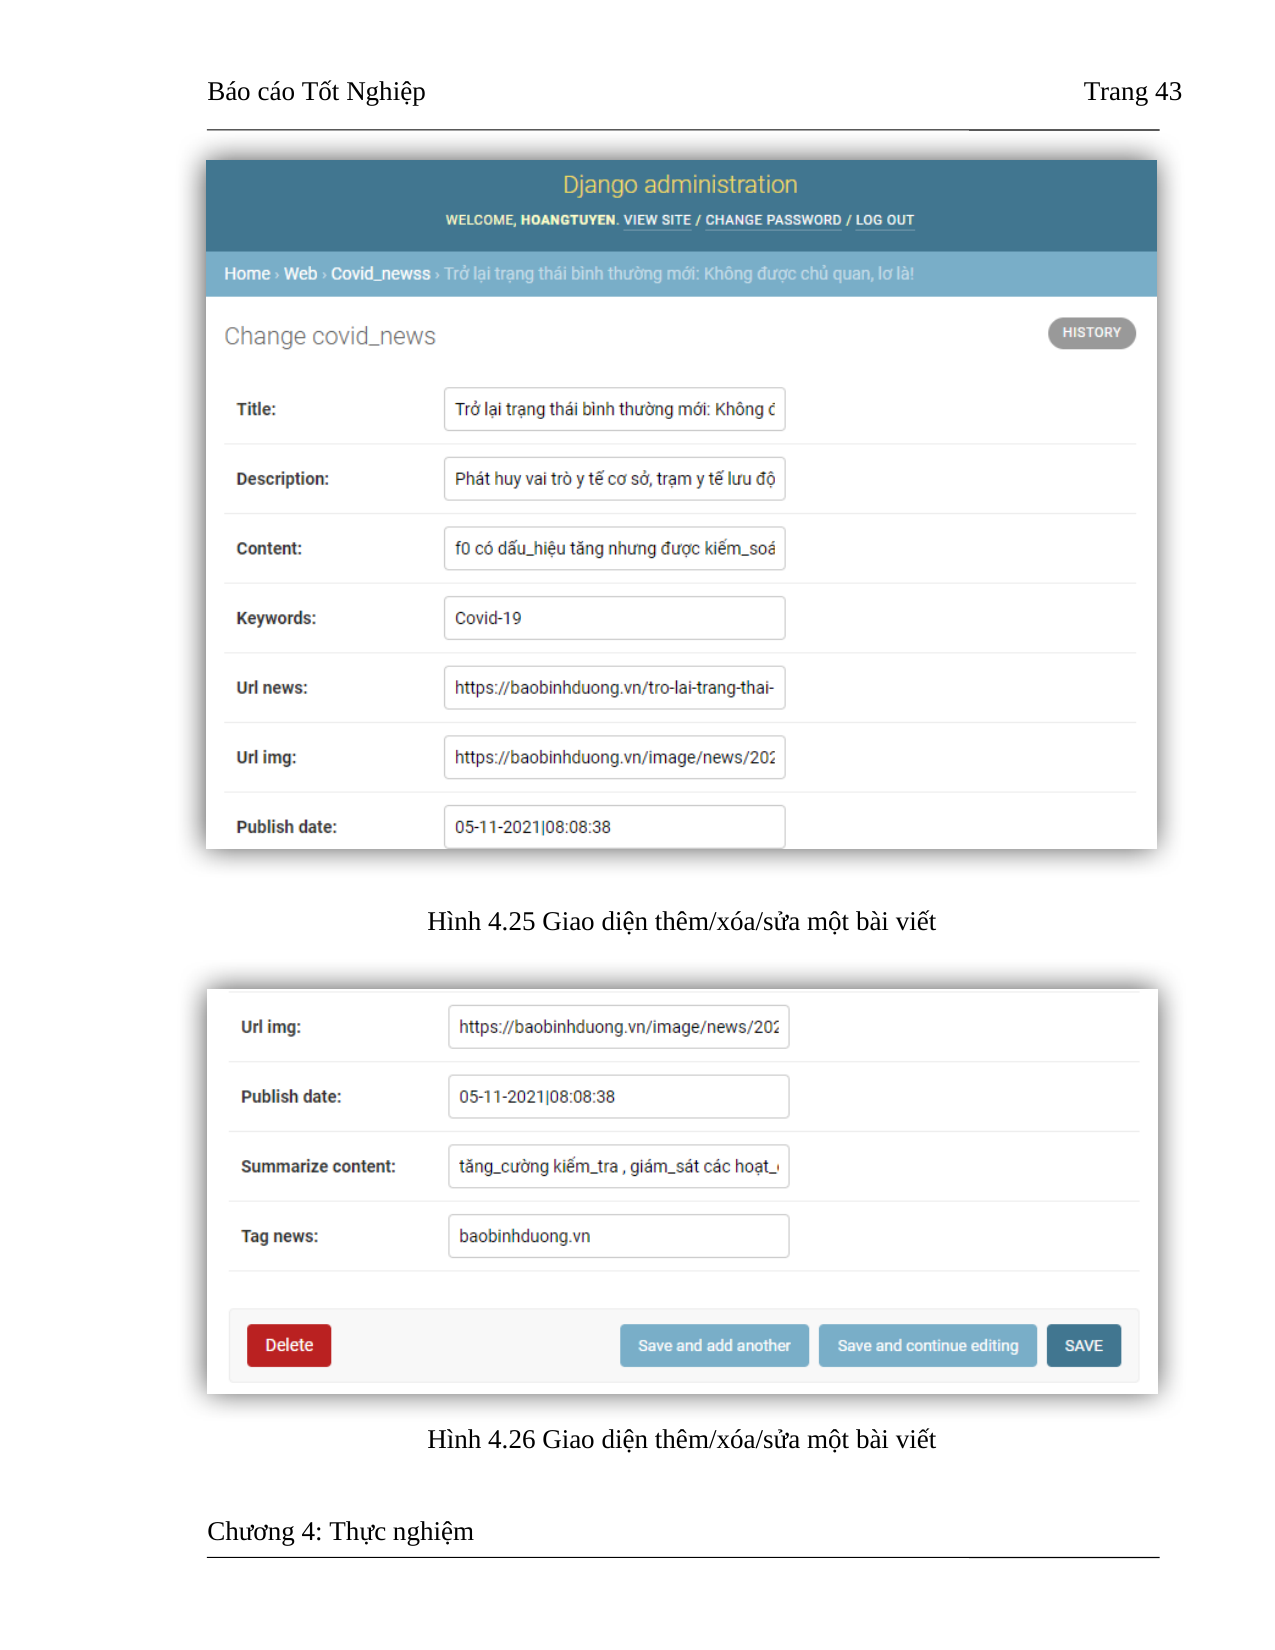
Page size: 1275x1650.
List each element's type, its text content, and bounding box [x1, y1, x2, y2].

picture [206, 160, 1157, 849]
picture [207, 989, 1158, 1394]
